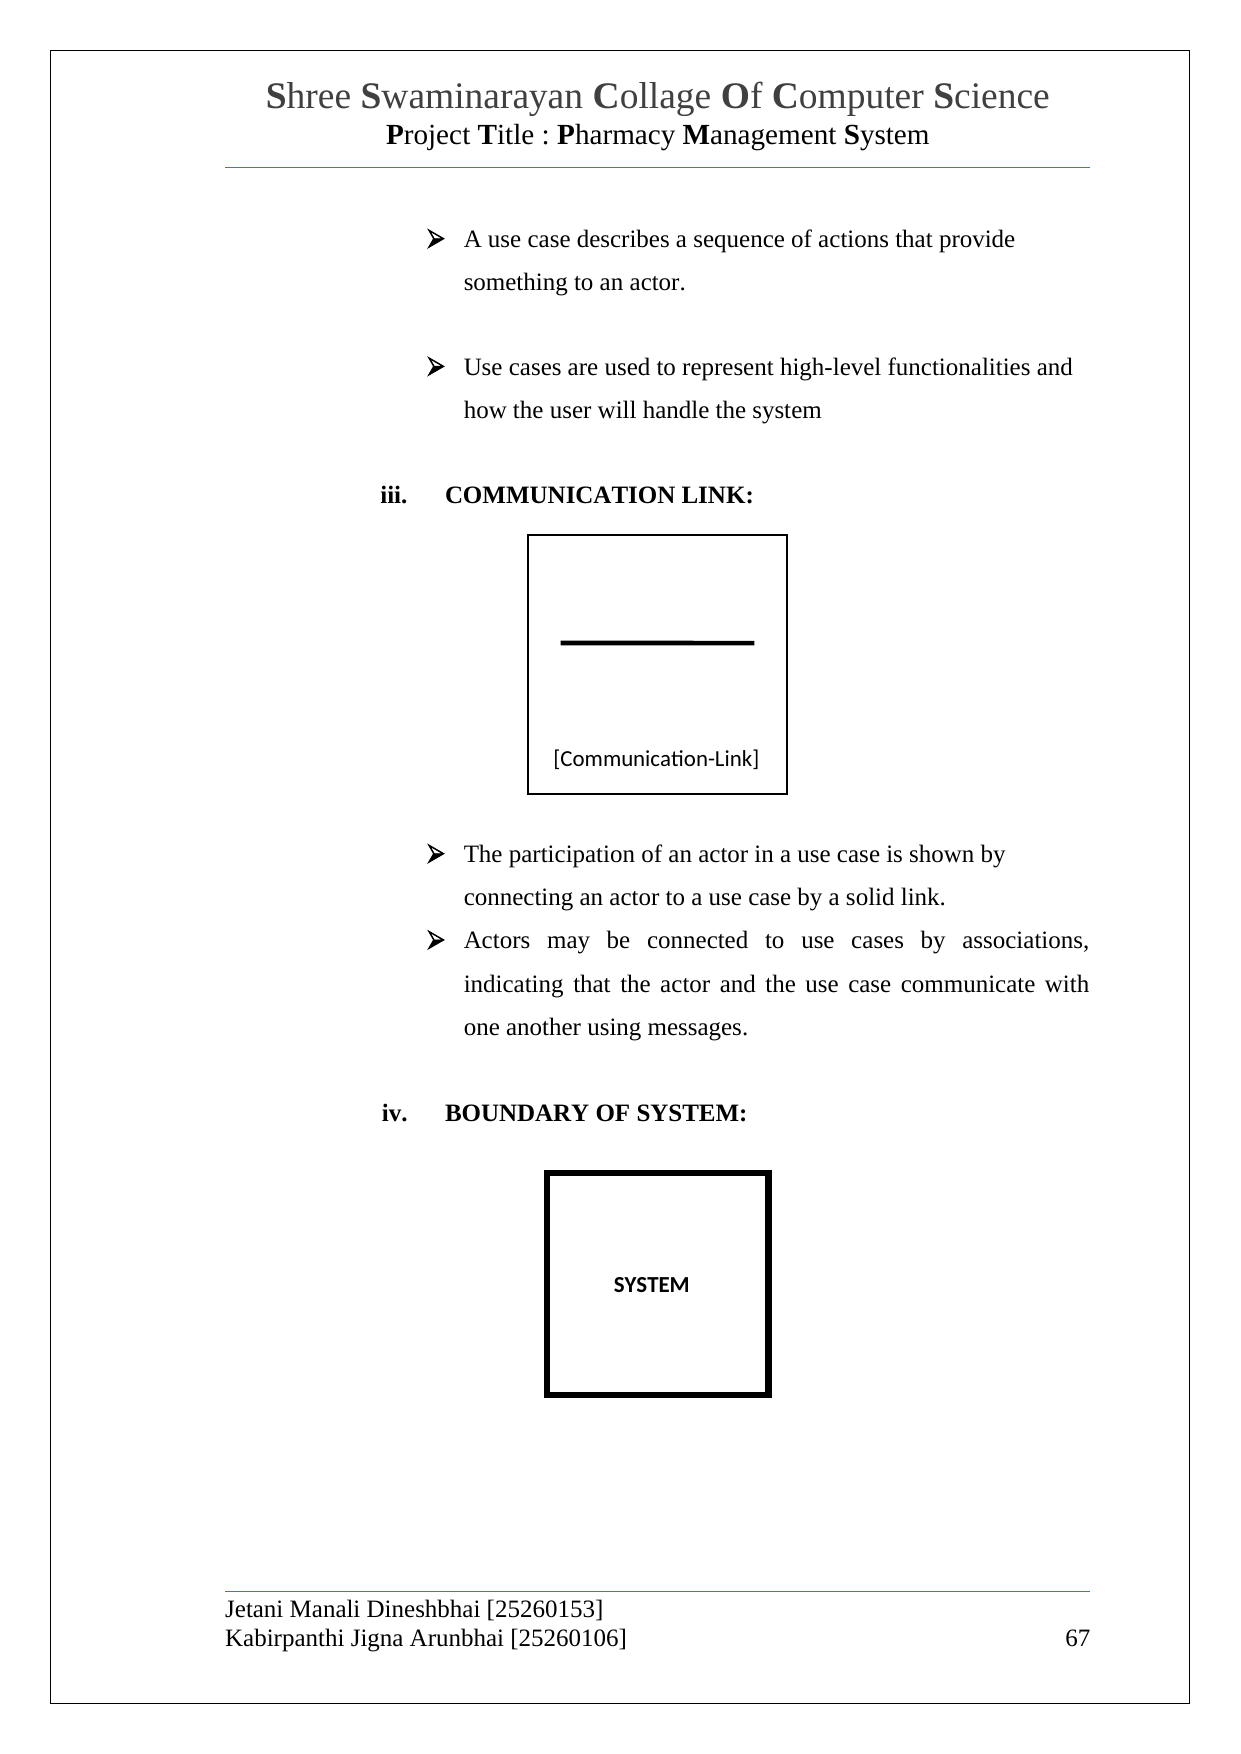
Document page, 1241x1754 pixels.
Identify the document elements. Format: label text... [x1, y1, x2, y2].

list Use cases are used to represent high-level functionalities and how the user will handle the system [426, 352, 1090, 466]
list COMMUNICATION LINK: [407, 480, 1090, 825]
list BOUNDARY OF SYSTEM: [407, 1098, 1090, 1426]
list A use case describes a sequence of actions that provide something to an actor. [426, 224, 1090, 338]
list The participation of an actor in a use case is shown by connecting an actor to a use case by a solid link. [426, 839, 1090, 911]
list Actors may be connected to use cases by associations, indicating that the actor and the use case communicate with one another using messages. [426, 926, 1090, 1041]
